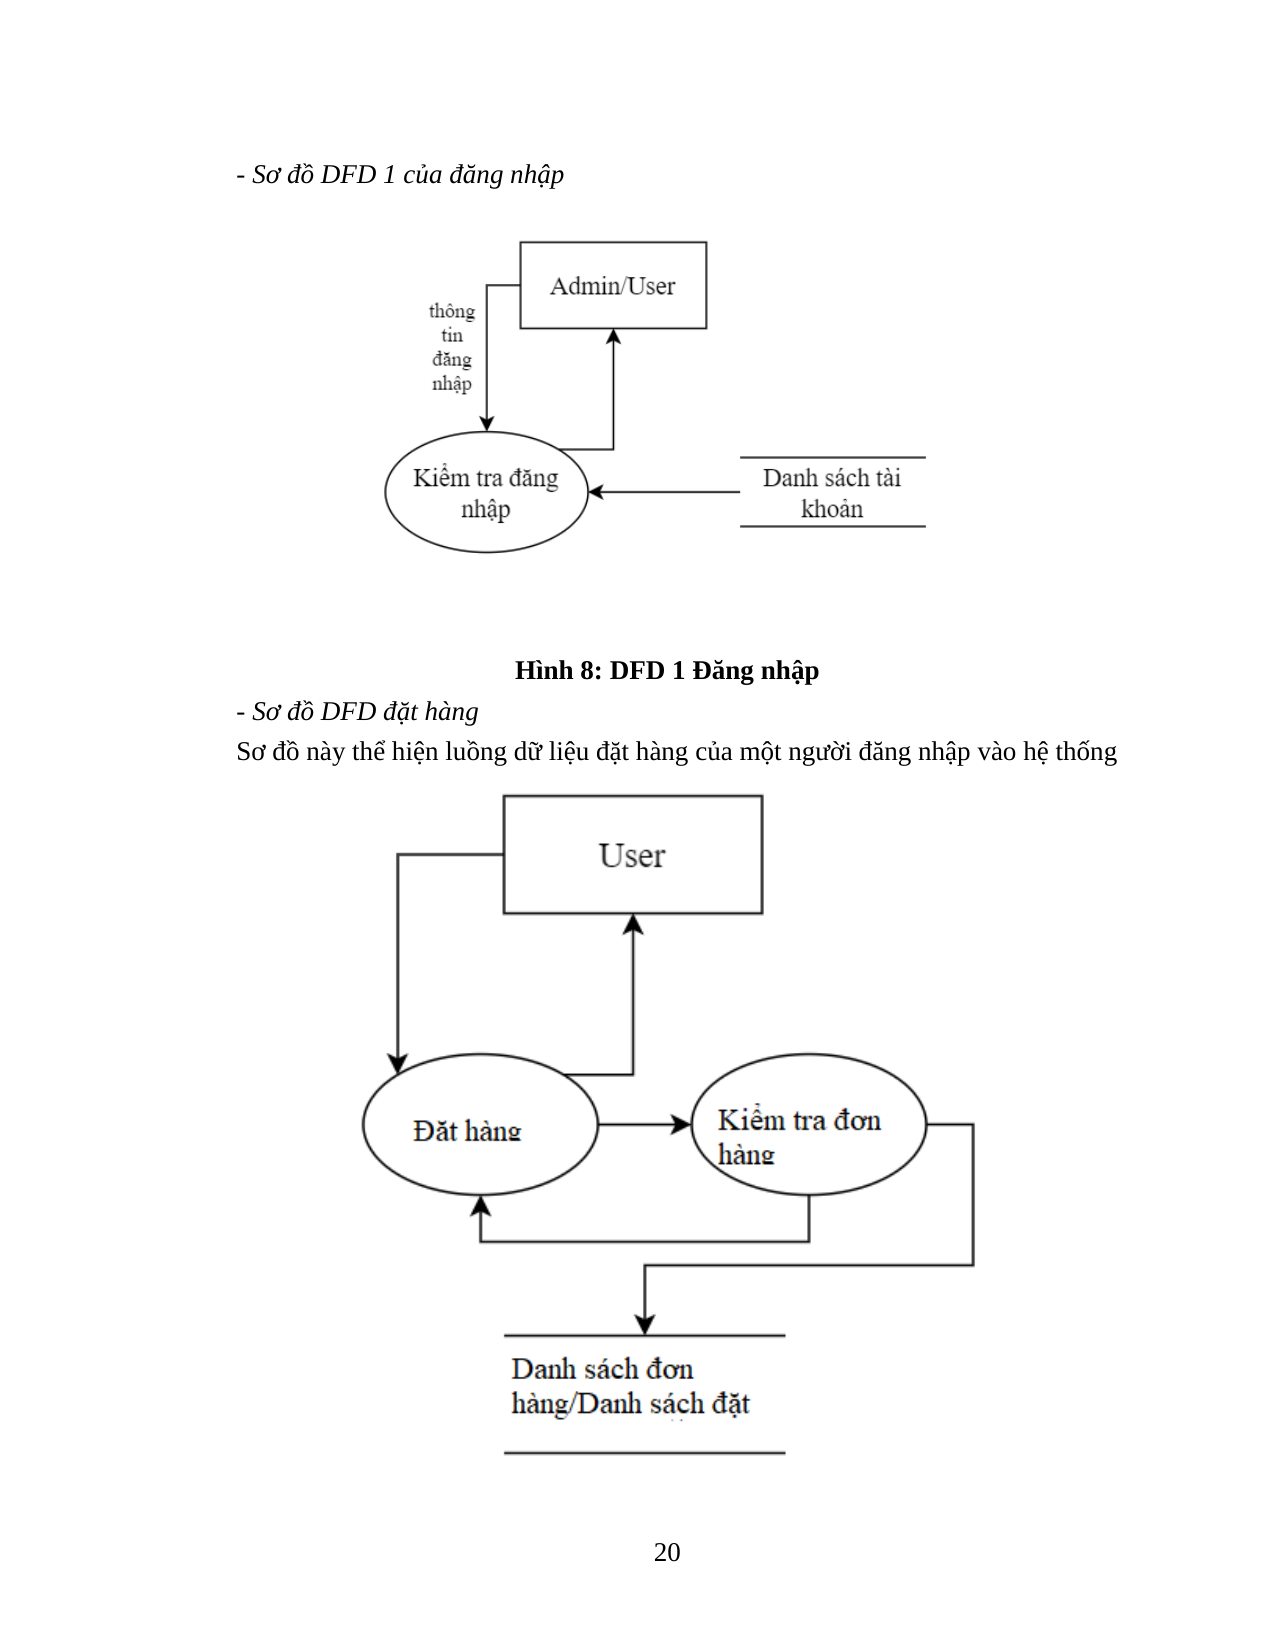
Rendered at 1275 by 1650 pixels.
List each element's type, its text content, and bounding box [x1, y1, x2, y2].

list Sơ đồ DFD 1 của đăng nhập [177, 158, 1157, 190]
subtitle Hình 8: DFD 1 Đăng nhập [177, 654, 1157, 685]
list Sơ đồ DFD đặt hàng [177, 695, 1157, 726]
text Sơ đồ này thể hiện luồng dữ liệu đặt hàng của một người đăng nhập vào hệ thống [177, 735, 1157, 766]
picture [381, 198, 953, 646]
picture [323, 775, 1011, 1523]
